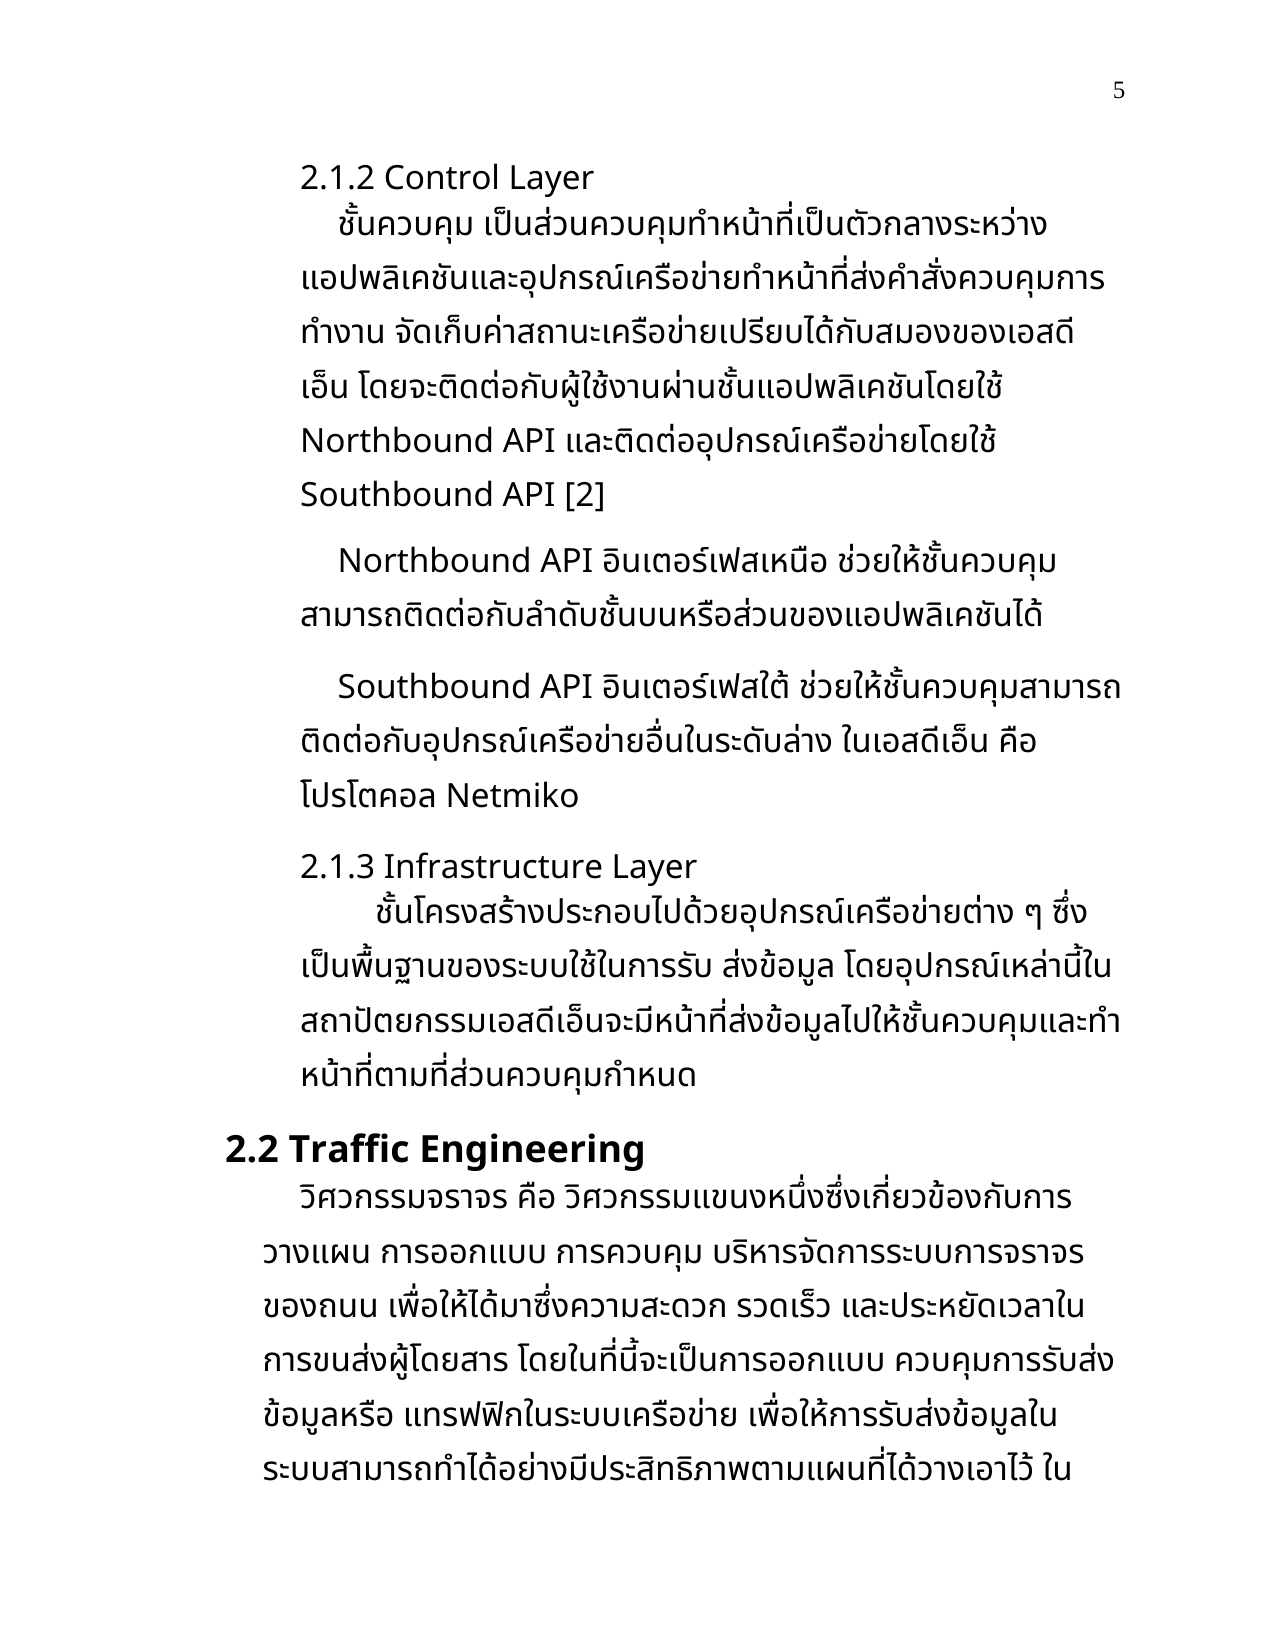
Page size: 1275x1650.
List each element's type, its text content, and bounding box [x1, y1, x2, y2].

subtitle 2.1.2 Control Layer [225, 154, 1125, 199]
text Northbound API อินเตอร์เฟสเหนือ ช่วยให้ชั้นควบคุมสามารถติดต่อกับลำดับชั้นบนหรือส่วนของแอปพลิเคชันได้ [300, 537, 1125, 642]
text ชั้นควบคุม เป็นส่วนควบคุมทำหน้าที่เป็นตัวกลางระหว่าง แอปพลิเคชันและอุปกรณ์เครือข่ายทำหน้าที่ส่งคำสั่งควบคุมการทำงาน จัดเก็บค่าสถานะเครือข่ายเปรียบได้กับสมองของเอสดีเอ็น โดยจะติดต่อกับผู้ใช้งานผ่านชั้นแอปพลิเคชันโดยใช้ Northbound API และติดต่ออุปกรณ์เครือข่ายโดยใช้ Southbound API [2] [300, 199, 1125, 517]
subtitle 2.2 Traffic Engineering [225, 1122, 1125, 1173]
subtitle 2.1.3 Infrastructure Layer [225, 843, 1125, 888]
text Southbound API อินเตอร์เฟสใต้ ช่วยให้ชั้นควบคุมสามารถติดต่อกับอุปกรณ์เครือข่ายอื่นในระดับล่าง ในเอสดีเอ็น คือ โปรโตคอล Netmiko [300, 662, 1125, 822]
text ชั้นโครงสร้างประกอบไปด้วยอุปกรณ์เครือข่ายต่าง ๆ ซึ่งเป็นพื้นฐานของระบบใช้ในการรับ ส่งข้อมูล โดยอุปกรณ์เหล่านี้ในสถาปัตยกรรมเอสดีเอ็นจะมีหน้าที่ส่งข้อมูลไปให้ชั้นควบคุมและทำหน้าที่ตามที่ส่วนควบคุมกำหนด [300, 888, 1125, 1102]
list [262, 1173, 1125, 1496]
